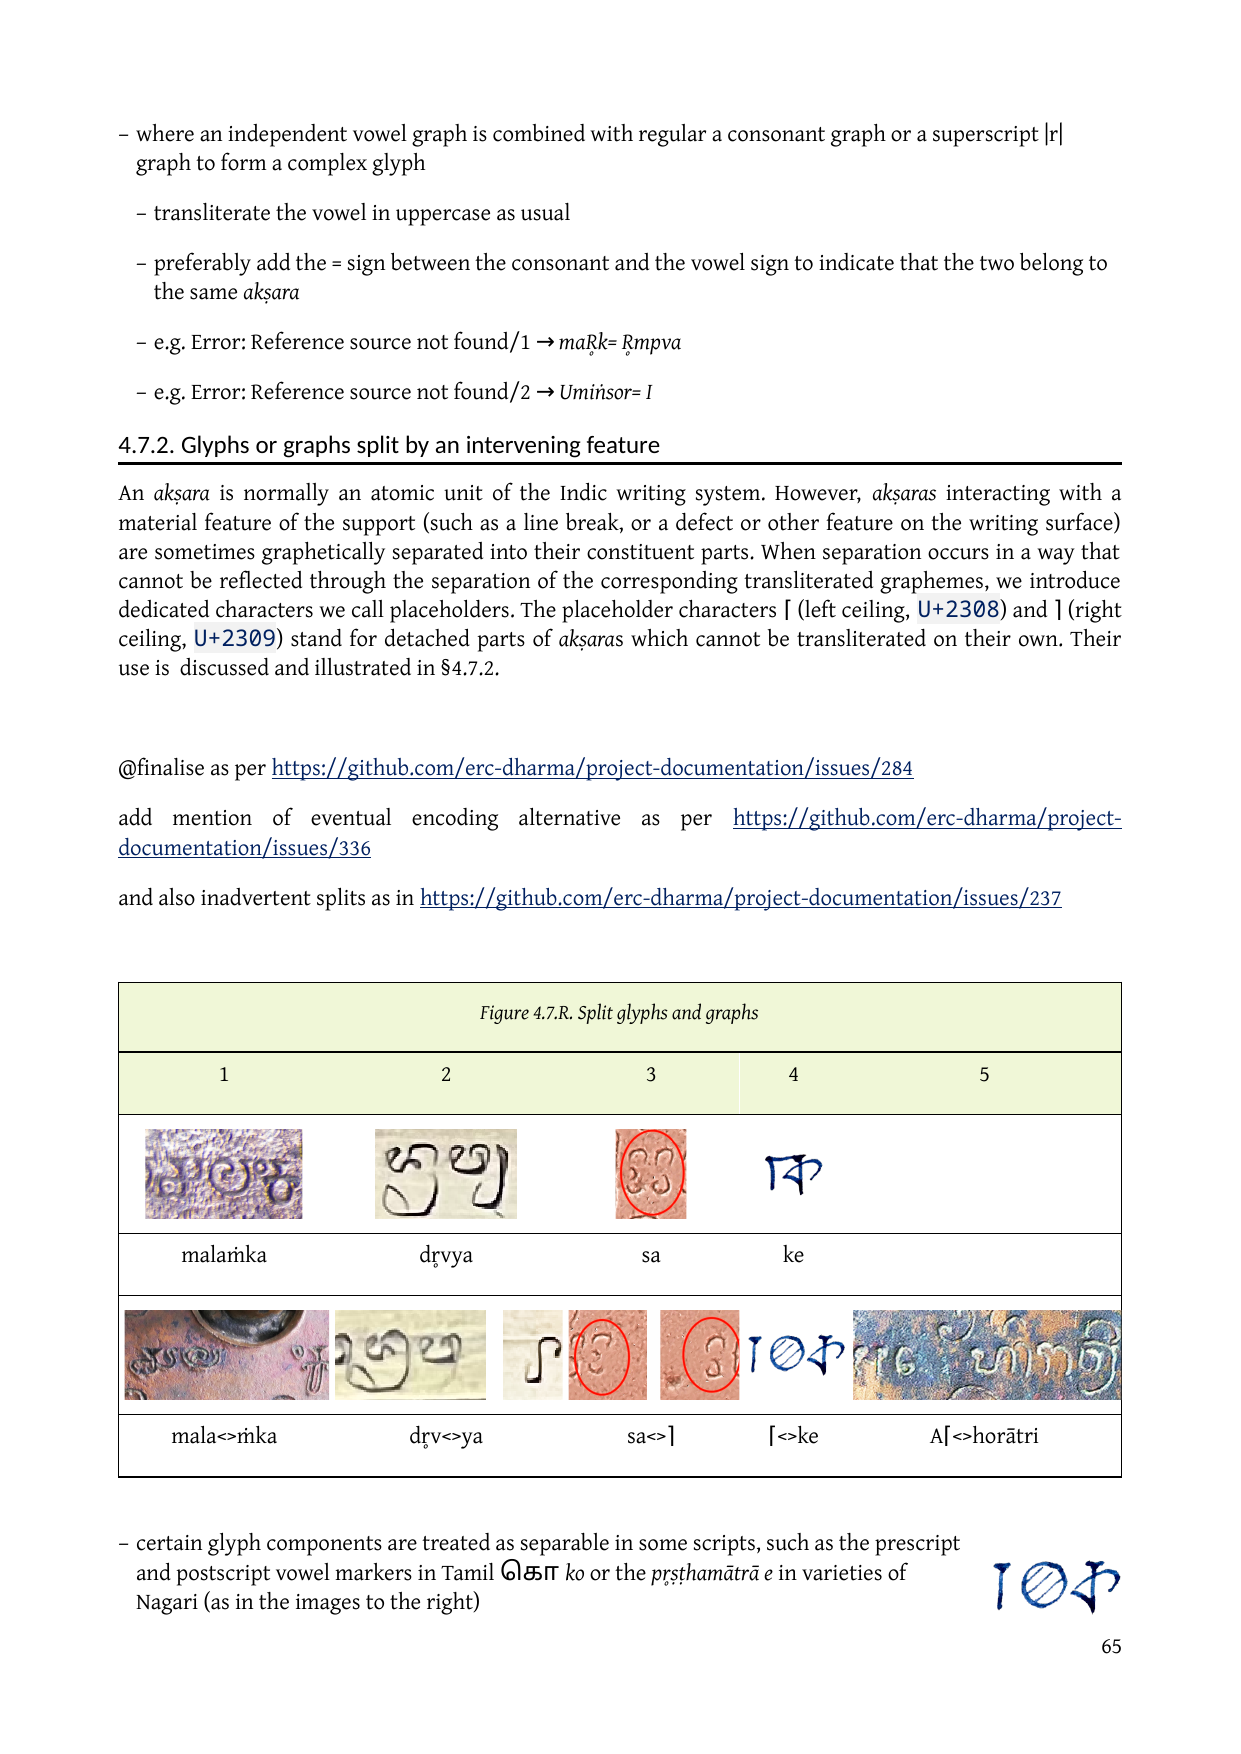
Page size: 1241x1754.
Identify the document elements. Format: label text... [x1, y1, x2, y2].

table_cell [847, 1115, 1121, 1232]
table_cell ke [740, 1234, 847, 1295]
table_cell 5 [847, 1053, 1121, 1114]
picture [853, 1310, 1122, 1400]
table_cell 4 [740, 1053, 847, 1114]
list transliterate the vowel in uppercase as usual [136, 197, 1122, 226]
picture [745, 1310, 847, 1400]
table_cell ⌈<>ke [740, 1415, 847, 1476]
picture [615, 1129, 687, 1219]
table_cell 2 [329, 1053, 563, 1114]
picture [989, 1528, 1123, 1646]
picture [335, 1310, 563, 1400]
picture [763, 1129, 824, 1219]
table_cell [847, 1234, 1121, 1295]
table_cell [329, 1296, 563, 1413]
text @finalise as per https://github.com/erc-dharma/project-documentation/issues/284 [118, 752, 1122, 782]
table_cell [119, 1296, 329, 1413]
table_cell [563, 1296, 739, 1413]
list where an independent vowel graph is combined with regular a consonant graph or a superscript |r| graph to form a complex glyph [118, 118, 1122, 176]
table_cell [740, 1115, 847, 1232]
table_cell 1 [119, 1053, 329, 1114]
list e.g. Figure 4.7.D/1 → maR̥k= R̥mpva [136, 326, 1122, 356]
table_cell malaṁka [119, 1234, 329, 1295]
text add mention of eventual encoding alternative as per https://github.com/erc-dharma/project-documentation/issues/336 [118, 802, 1122, 861]
subtitle Glyphs or graphs split by an intervening feature [118, 426, 1122, 462]
table_cell [119, 1115, 329, 1232]
table_cell mala<>ṁka [119, 1415, 329, 1476]
list preferably add the = sign between the consonant and the vowel sign to indicate that the two belong to the same akṣara [136, 247, 1122, 306]
table_cell dr̥v<>ya [329, 1415, 563, 1476]
picture [145, 1129, 303, 1219]
picture [124, 1310, 330, 1400]
list e.g. Figure 4.7.D/2 → Umiṅsor= I [136, 376, 1122, 406]
table_cell [563, 1115, 739, 1232]
table_cell dr̥vya [329, 1234, 563, 1295]
table_header Figure .. Split glyphs and graphs [119, 983, 1121, 1051]
picture [568, 1310, 740, 1400]
text and also inadvertent splits as in https://github.com/erc-dharma/project-documentation/issues/237 [118, 882, 1122, 911]
table_cell [740, 1296, 847, 1413]
table_cell [847, 1296, 1121, 1413]
table_cell A⌈<>horātri [847, 1415, 1121, 1476]
text An akṣara is normally an atomic unit of the Indic writing system. However, akṣaras interacting with a material feature of the support (such as a line break, or a defect or other feature on the writing surface) are sometimes graphetically separated into their constituent parts. When separation occurs in a way that cannot be reflected through the separation of the corresponding transliterated graphemes, we introduce dedicated characters we call placeholders. The placeholder characters ⌈ (left ceiling, U+2308) and ⌉ (right ceiling, U+2309) stand for detached parts of akṣaras which cannot be transliterated on their own. Their use is discussed and illustrated in §4.7.2. [118, 477, 1122, 682]
list certain glyph components are treated as separable in some scripts, such as the prescript and postscript vowel markers in Tamil கொ ko or the pr̥ṣṭhamātrā e in varieties of Nagari (as in the images to the right) [118, 1527, 1122, 1615]
table_cell [329, 1115, 563, 1232]
table_cell sa<>⌉ [563, 1415, 739, 1476]
table_cell sa [563, 1234, 739, 1295]
picture [375, 1129, 517, 1219]
table_cell 3 [563, 1053, 739, 1114]
